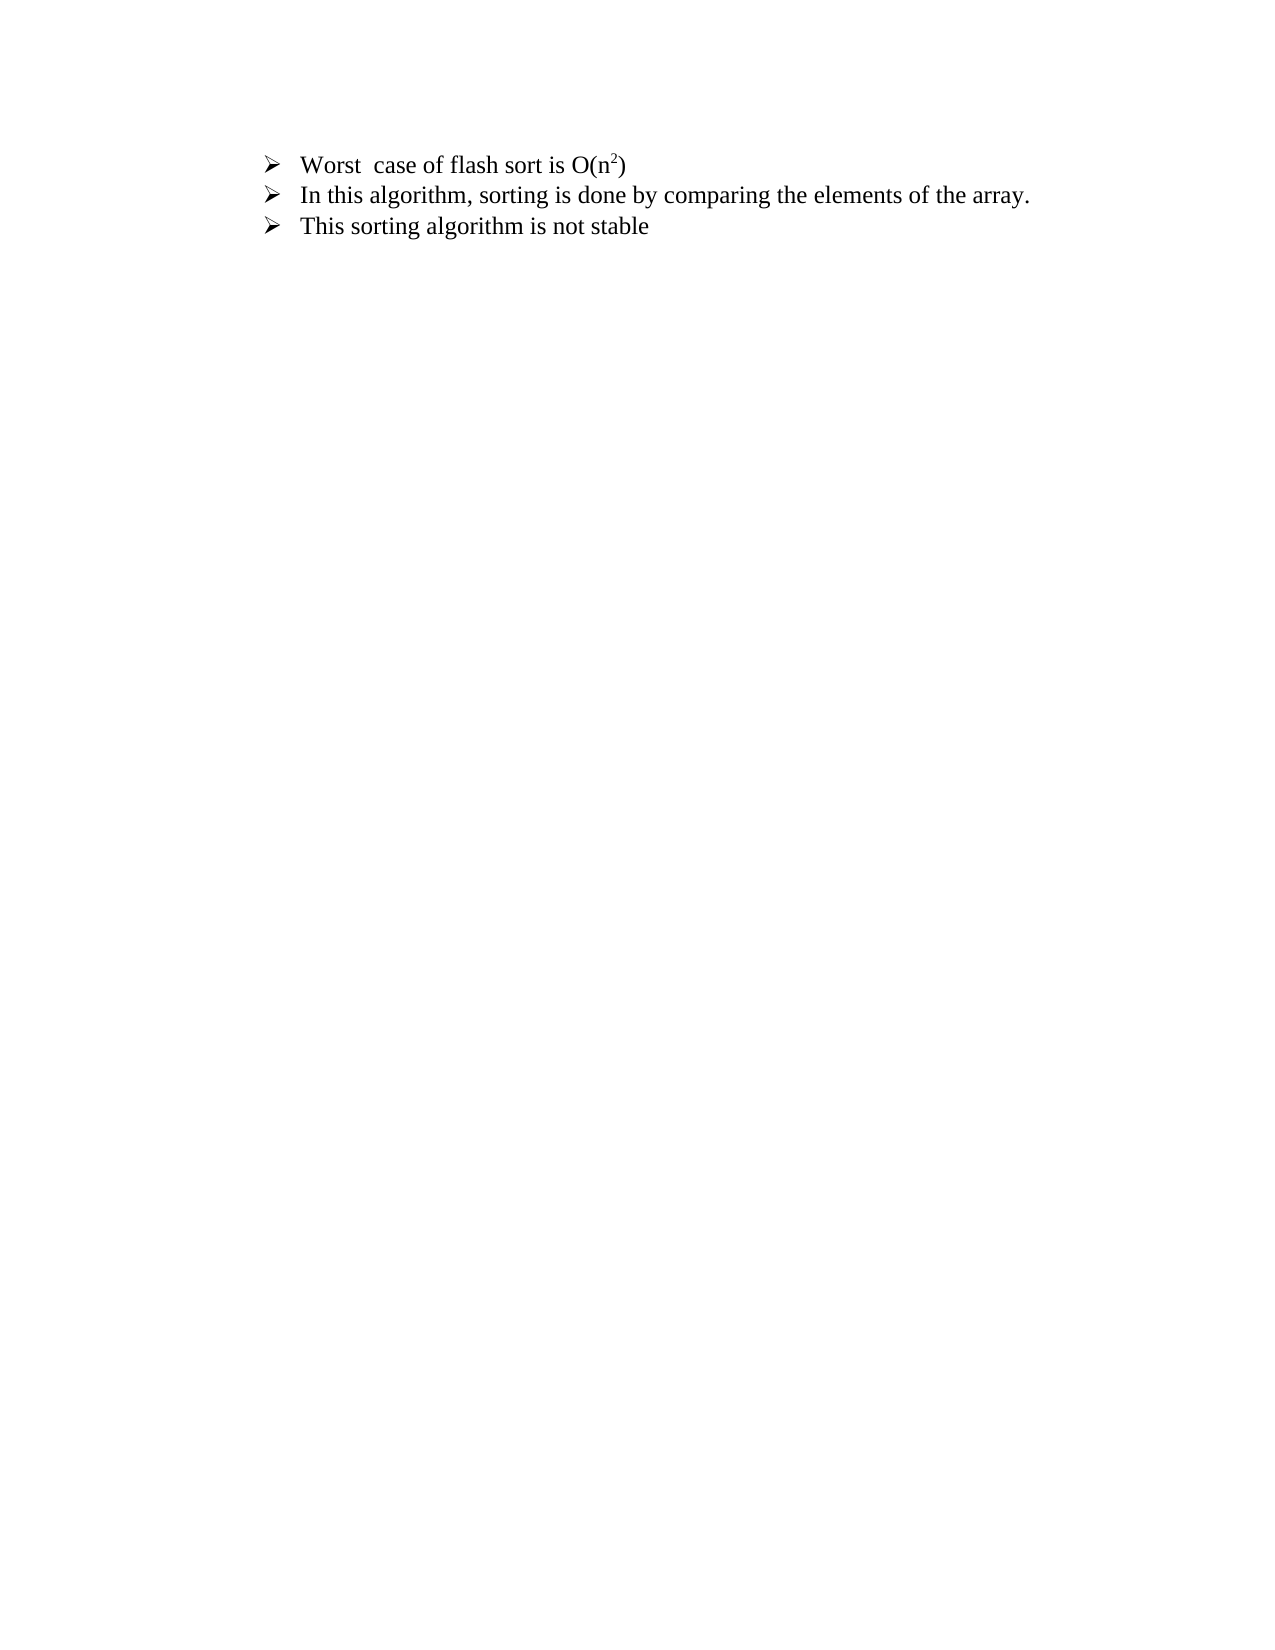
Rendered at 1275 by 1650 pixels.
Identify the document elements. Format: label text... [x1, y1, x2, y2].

list This sorting algorithm is not stable [262, 211, 1125, 239]
list In this algorithm, sorting is done by comparing the elements of the array. [262, 180, 1125, 209]
list Worst case of flash sort is O(n2) [262, 150, 1125, 179]
